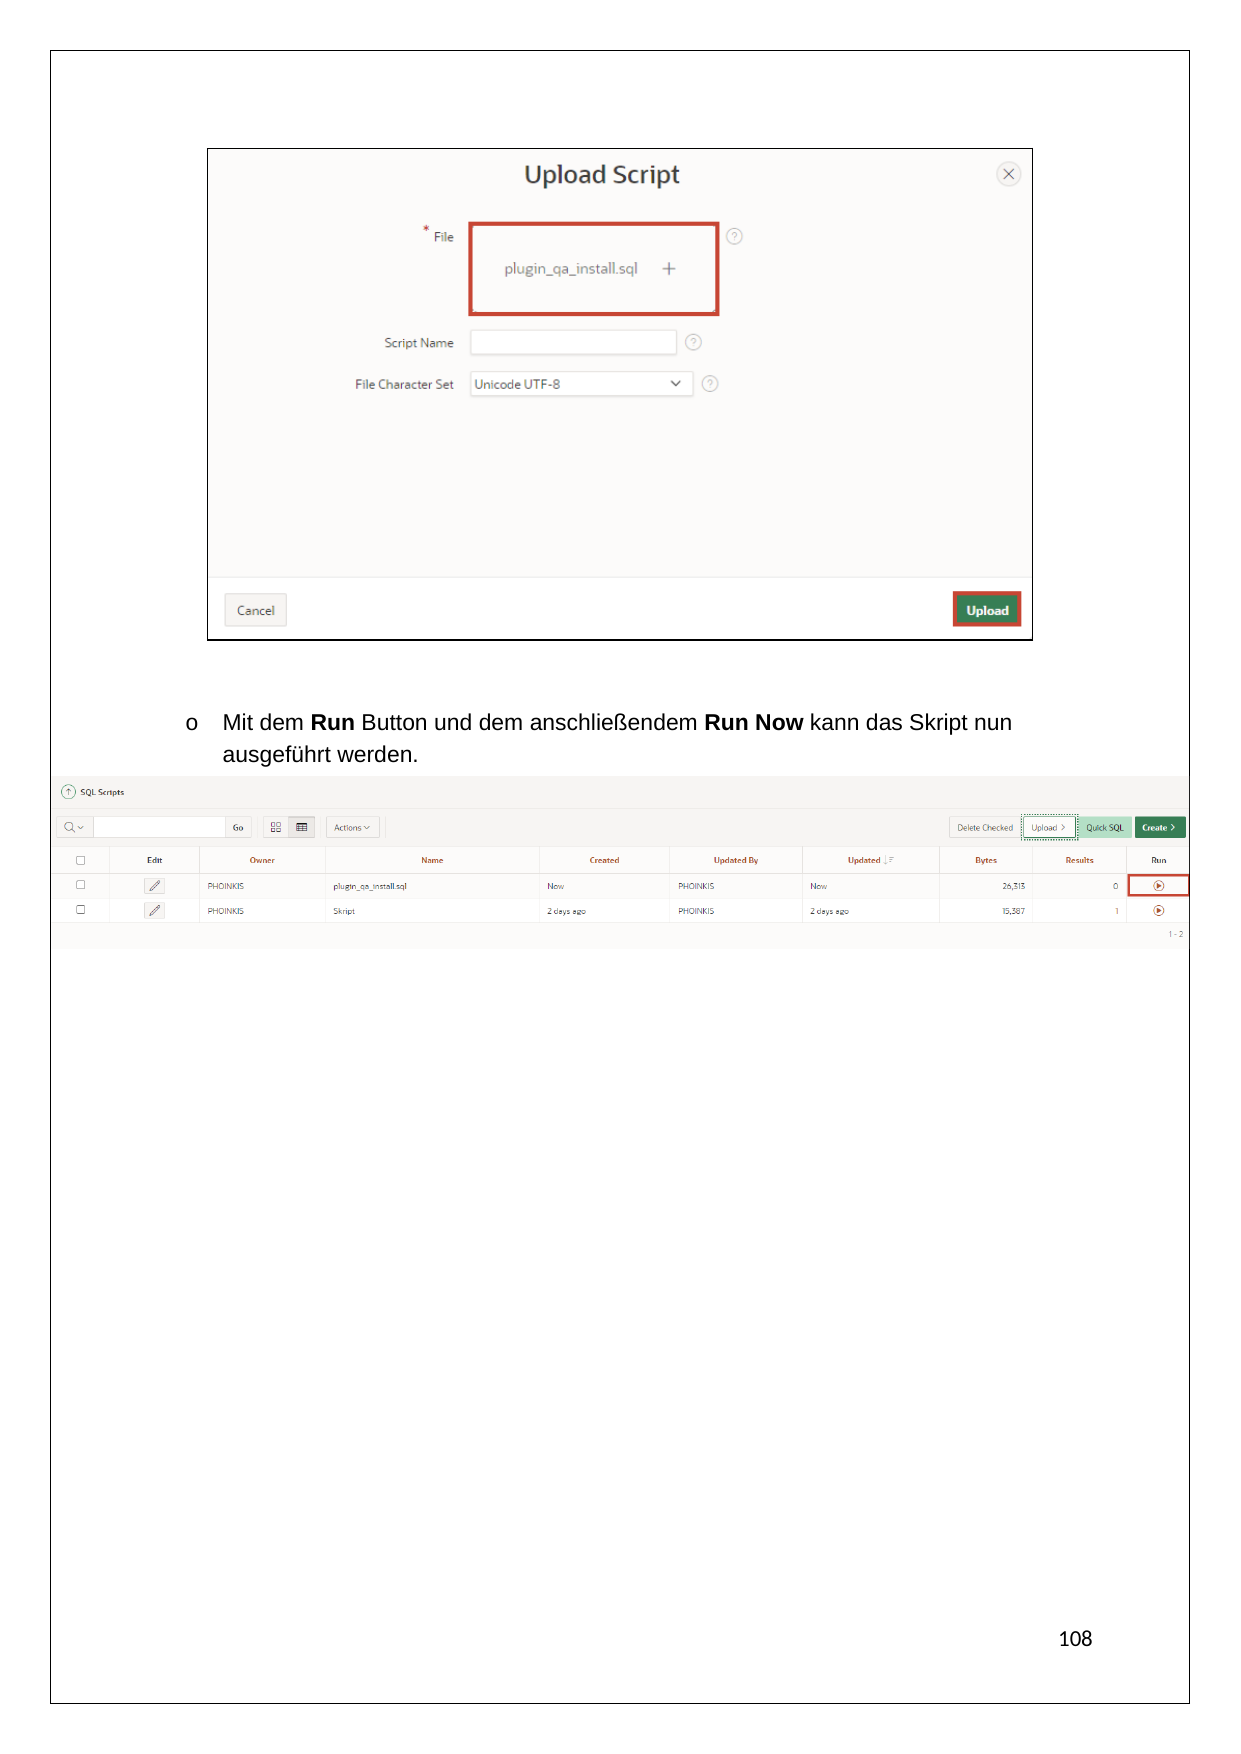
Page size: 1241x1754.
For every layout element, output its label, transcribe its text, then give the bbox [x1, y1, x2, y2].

list Mit dem Run Button und dem anschließendem Run Now kann das Skript nun ausgeführt werden. [185, 709, 1093, 767]
picture [208, 149, 1032, 639]
picture [51, 776, 1190, 949]
